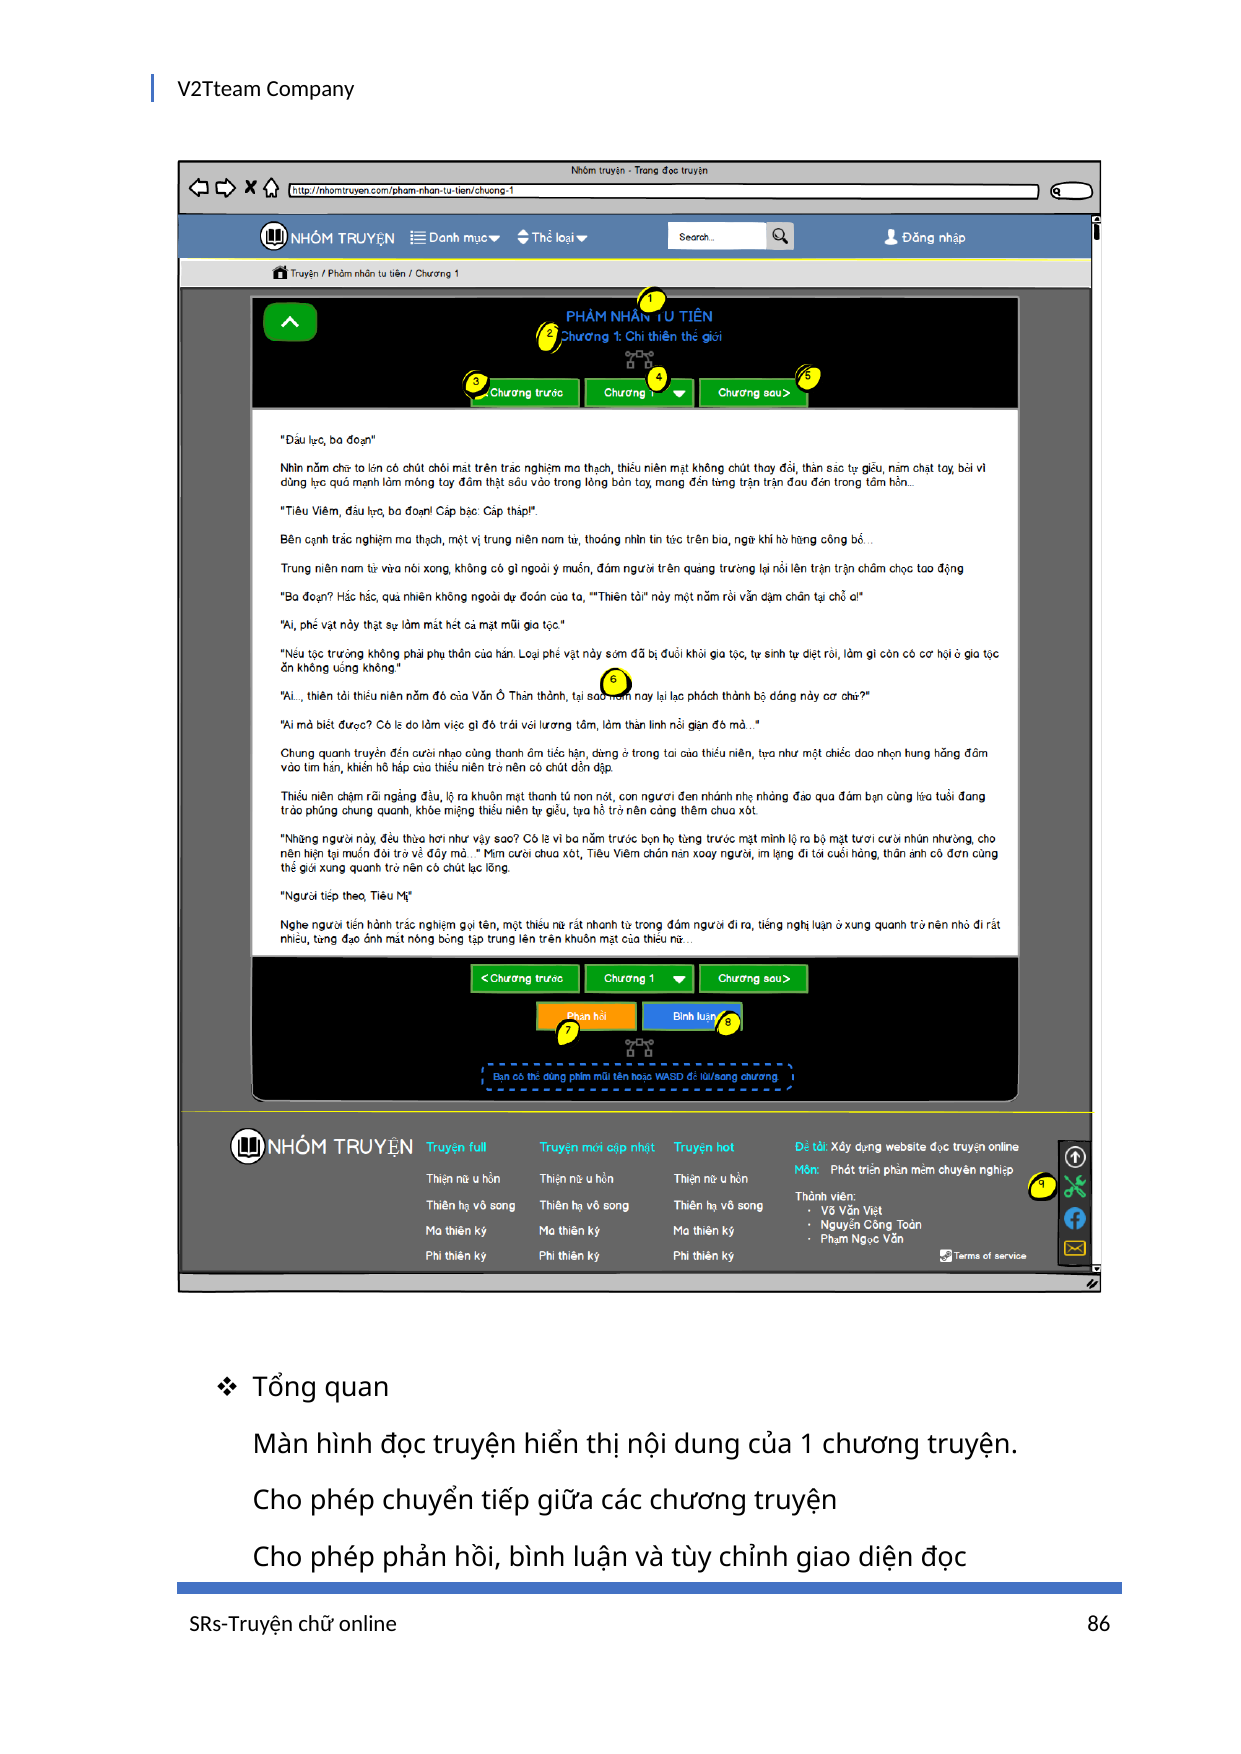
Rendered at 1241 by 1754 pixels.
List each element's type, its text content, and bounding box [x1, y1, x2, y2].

text Màn hình đọc truyện hiển thị nội dung của 1 chương truyện. [177, 1424, 1122, 1461]
text Cho phép phản hồi, bình luận và tùy chỉnh giao diện đọc [177, 1537, 1122, 1574]
text Cho phép chuyển tiếp giữa các chương truyện [177, 1481, 1122, 1518]
list Tổng quan [215, 1368, 1122, 1405]
picture [177, 160, 1102, 1293]
